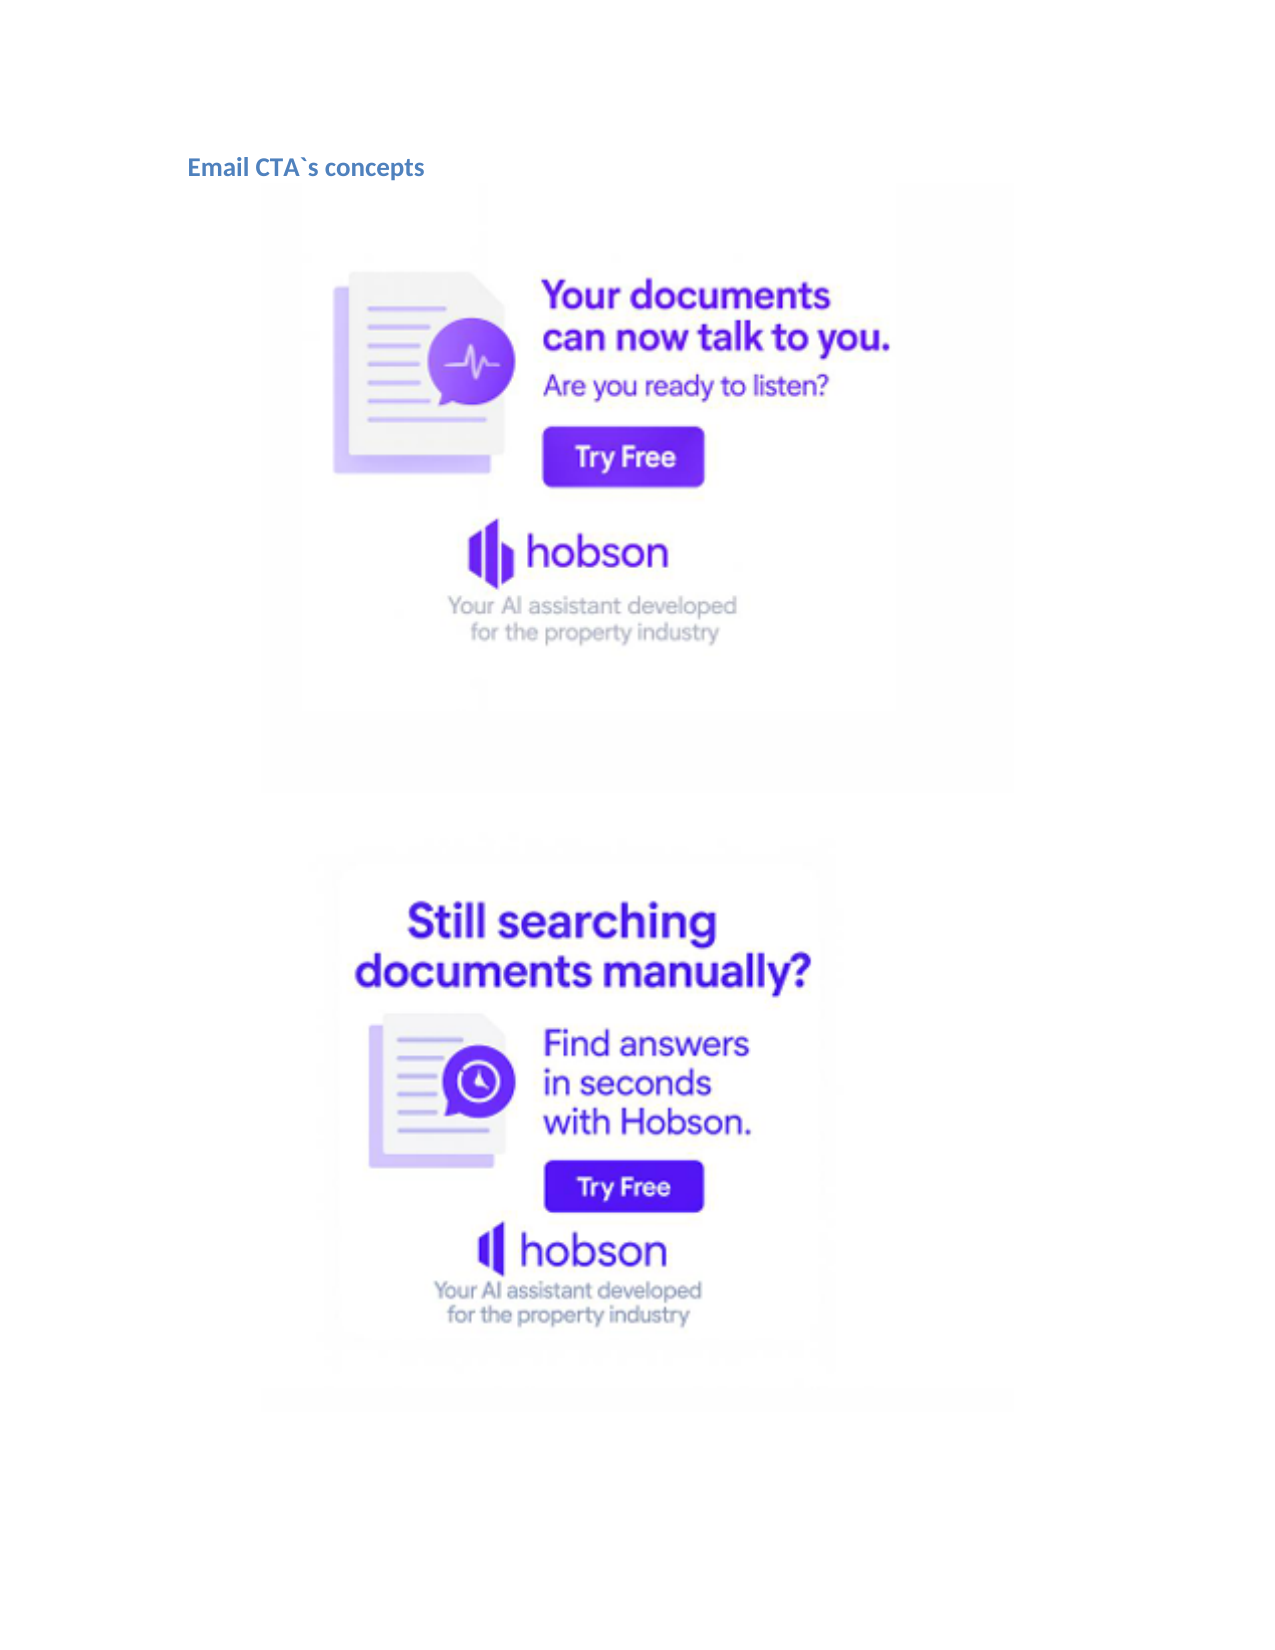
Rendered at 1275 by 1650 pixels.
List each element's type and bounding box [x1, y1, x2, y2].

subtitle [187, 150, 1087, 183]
picture [261, 183, 1014, 1412]
